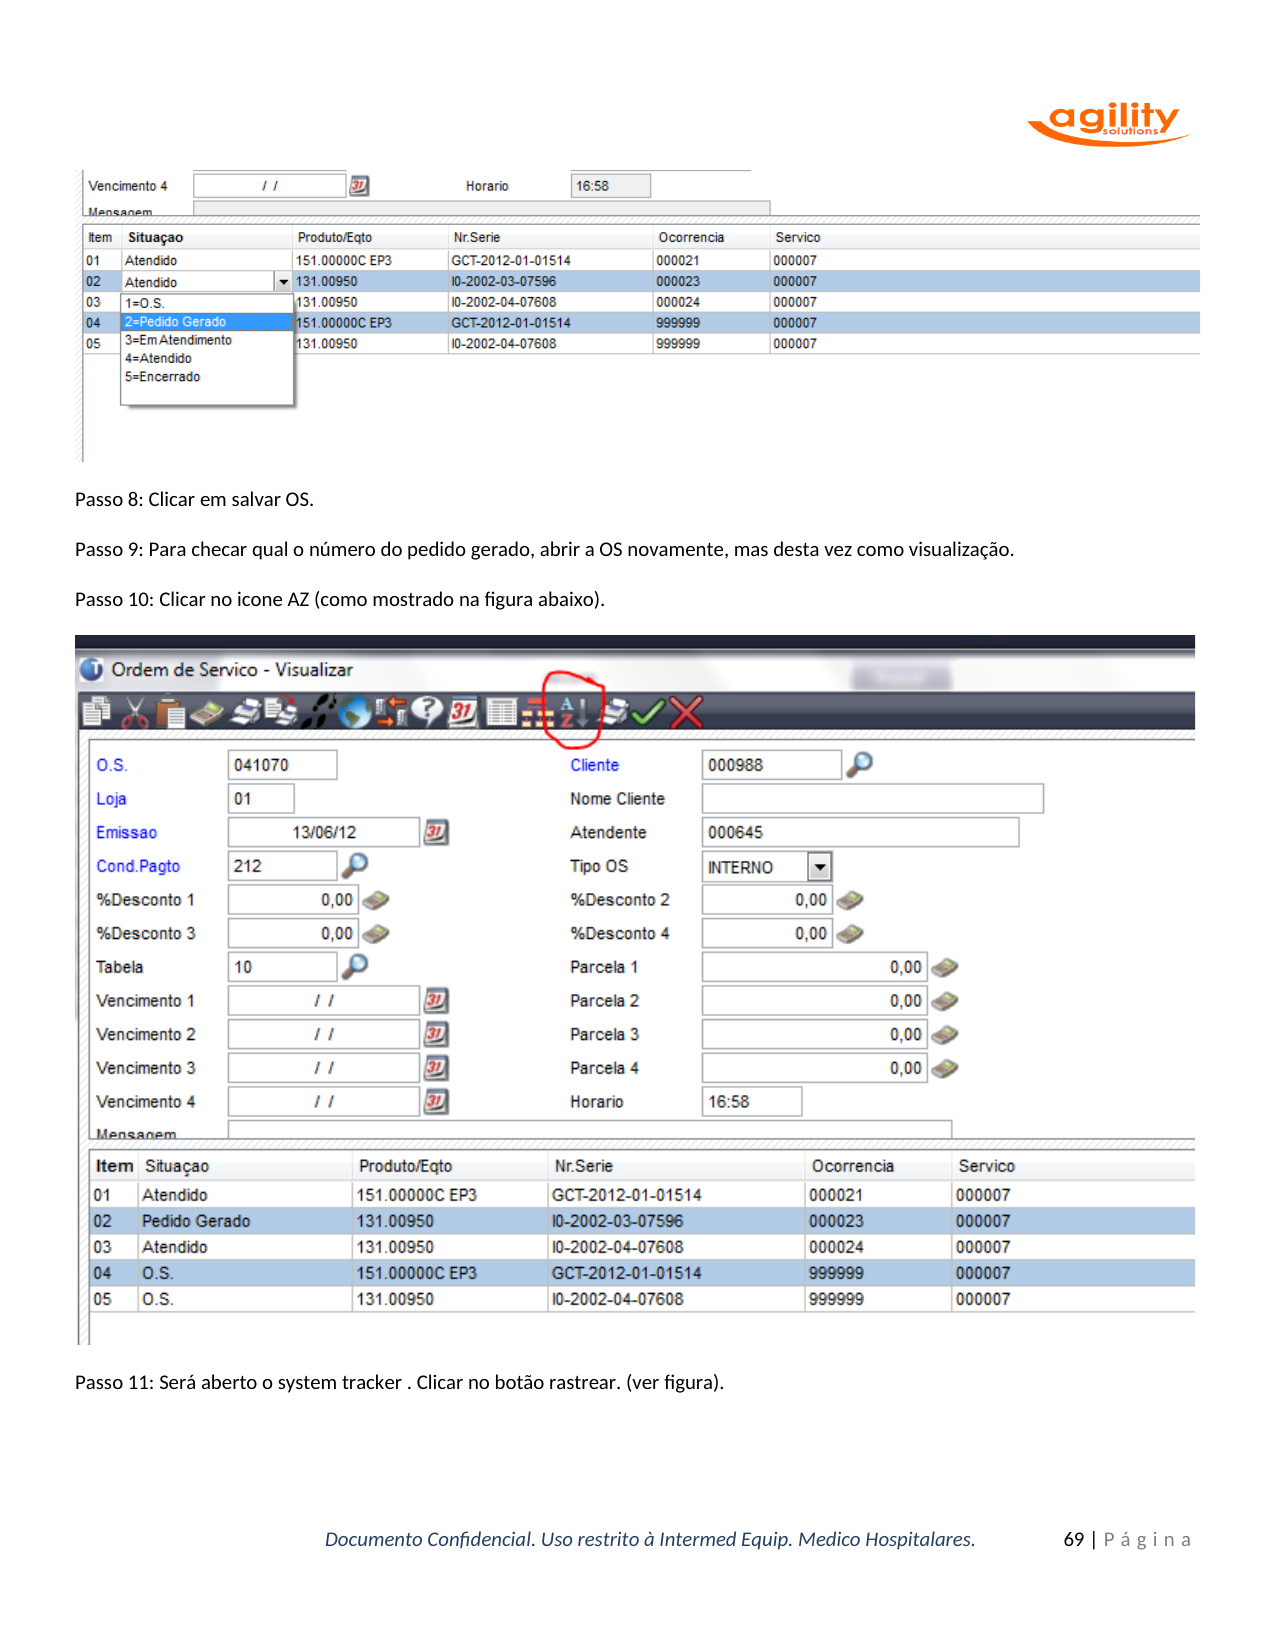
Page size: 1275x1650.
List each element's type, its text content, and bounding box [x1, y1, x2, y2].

picture [75, 170, 1200, 462]
picture [1027, 94, 1192, 147]
picture [75, 635, 1196, 1345]
text Passo 11: Será aberto o system tracker . Clicar no botão rastrear. (ver figura). [75, 1369, 1200, 1395]
text Passo 9: Para checar qual o número do pedido gerado, abrir a OS novamente, mas desta vez como visualização. [75, 536, 1200, 561]
text Passo 10: Clicar no icone AZ (como mostrado na figura abaixo). [75, 586, 1200, 611]
text Passo 8: Clicar em salvar OS. [75, 486, 1200, 511]
